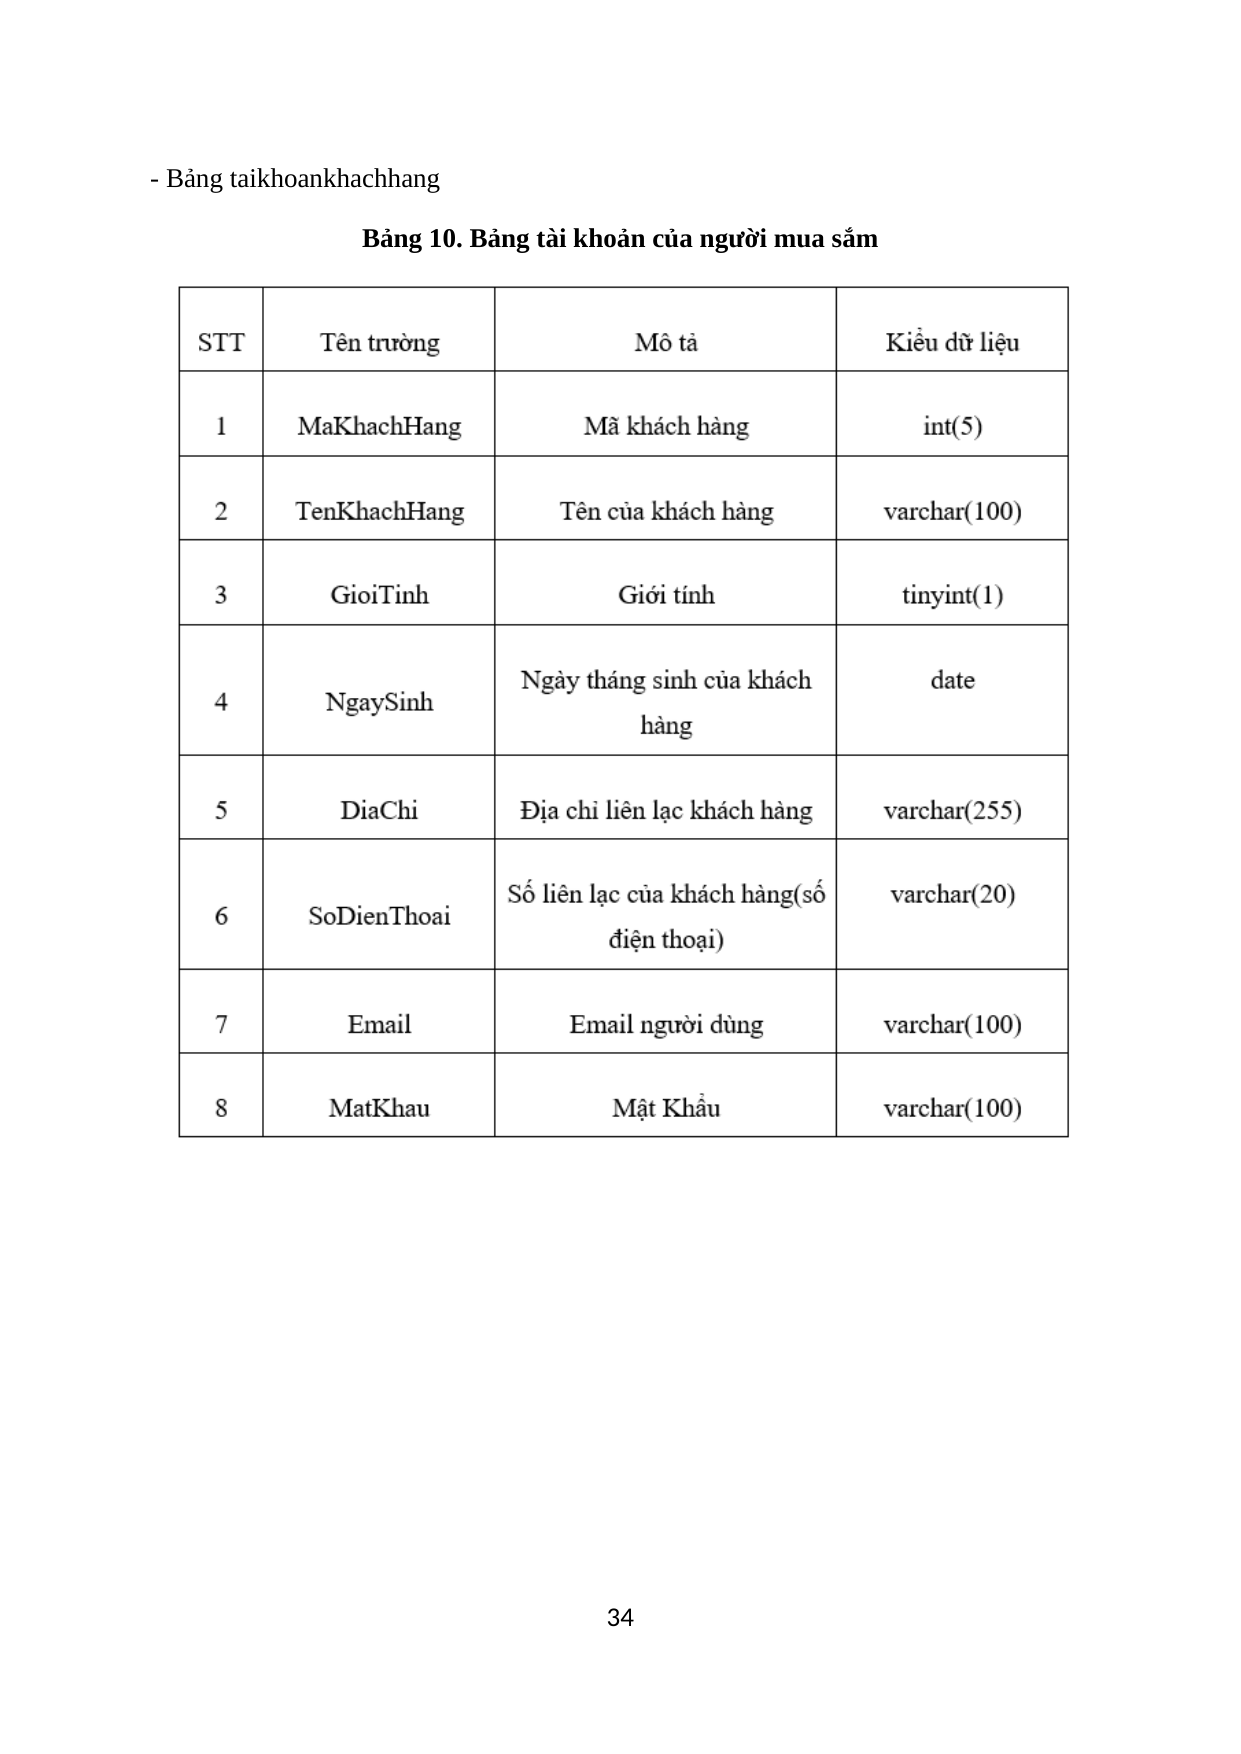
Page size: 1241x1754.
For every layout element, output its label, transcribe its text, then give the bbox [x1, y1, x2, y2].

picture [150, 273, 1091, 1154]
text - Bảng taikhoankhachhang [150, 162, 1090, 194]
text Bảng 10. Bảng tài khoản của người mua sắm [150, 222, 1090, 253]
